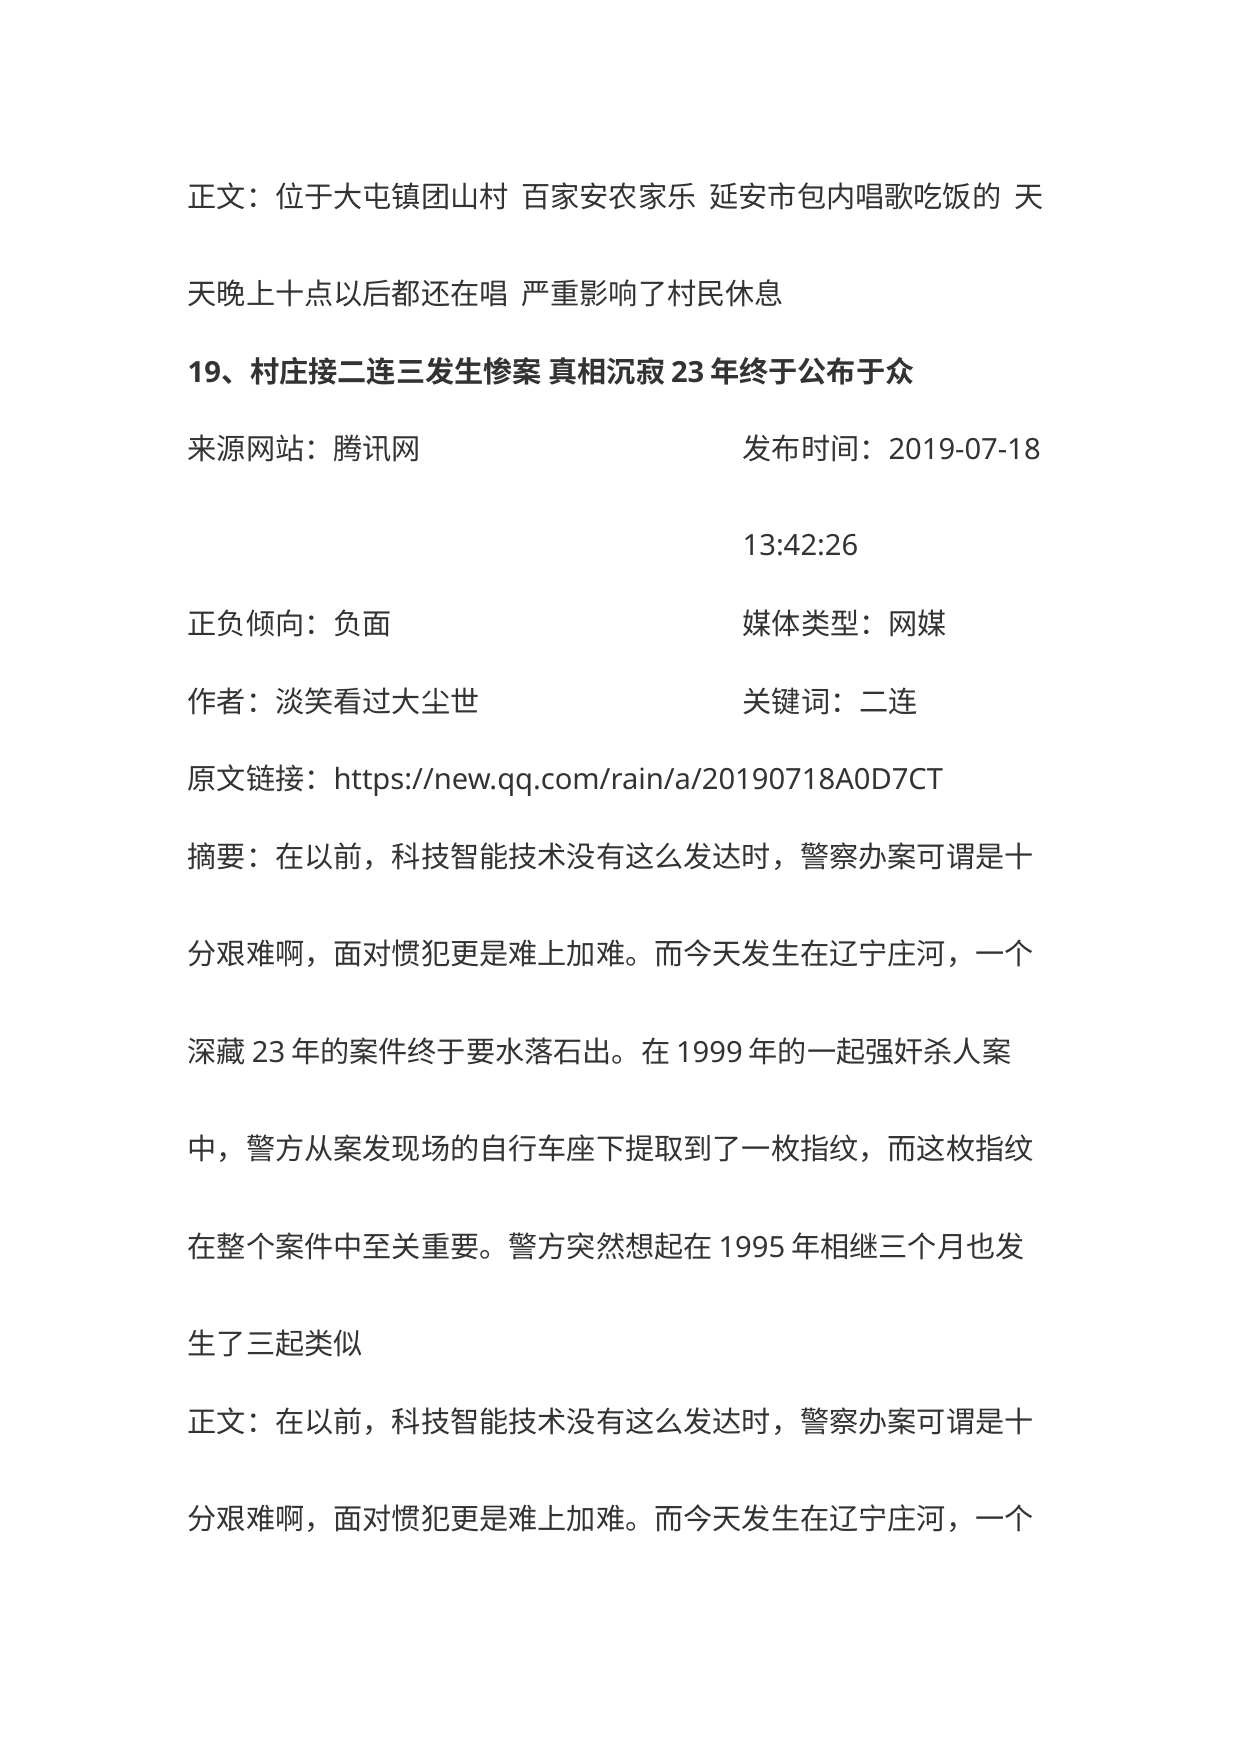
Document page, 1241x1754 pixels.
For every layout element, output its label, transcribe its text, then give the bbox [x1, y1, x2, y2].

table_cell 19、村庄接二连三发生惨案 真相沉寂23年终于公布于众 [186, 337, 1054, 414]
table_cell 媒体类型：网媒 [741, 590, 1054, 667]
table_cell 关键词：二连 [741, 667, 1054, 744]
table_cell 正文：位于大屯镇团山村 百家安农家乐 延安市包内唱歌吃饭的 天天晚上十点以后都还在唱 严重影响了村民休息 [186, 162, 1054, 337]
table_cell 作者：淡笑看过大尘世 [186, 667, 741, 744]
table_cell 原文链接：https://new.qq.com/rain/a/20190718A0D7CT [186, 745, 1054, 822]
table_cell 正负倾向：负面 [186, 590, 741, 667]
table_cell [186, 1387, 1054, 1549]
table_cell 发布时间：2019-07-18 13:42:26 [741, 415, 1054, 589]
table_cell 来源网站：腾讯网 [186, 415, 741, 589]
table_cell 摘要：在以前，科技智能技术没有这么发达时，警察办案可谓是十分艰难啊，面对惯犯更是难上加难。而今天发生在辽宁庄河，一个深藏23年的案件终于要水落石出。在1999年的一起强奸杀人案中，警方从案发现场的自行车座下提取到了一枚指纹，而这枚指纹在整个案件中至关重要。警方突然想起在1995年相继三个月也发生了三起类似 [186, 822, 1054, 1387]
